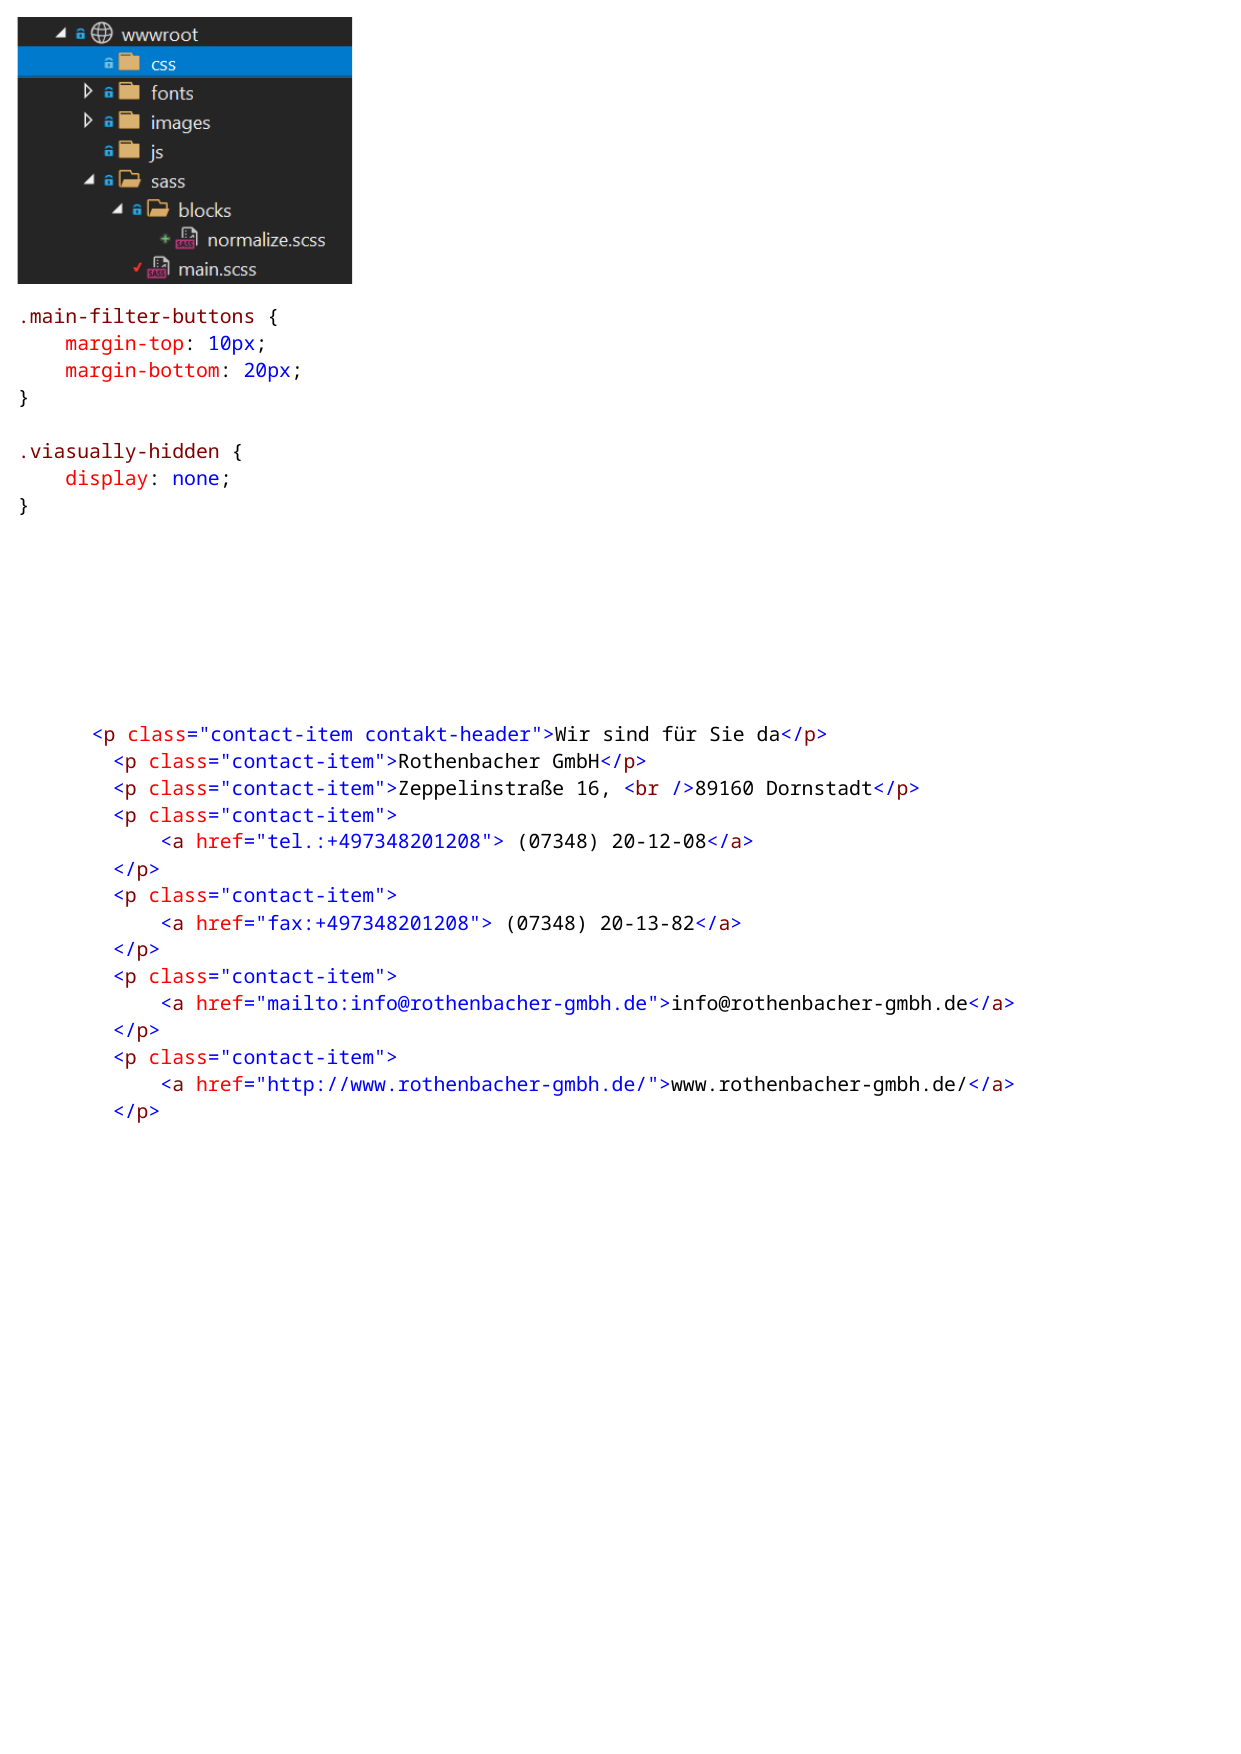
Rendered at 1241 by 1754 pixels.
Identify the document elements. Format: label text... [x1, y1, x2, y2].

text </p> [18, 1017, 1222, 1044]
text margin-top: 10px; [18, 329, 1222, 356]
text <p class="contact-item"> [18, 1044, 1222, 1071]
picture [17, 17, 353, 284]
text } [18, 491, 1222, 518]
text <a href="mailto:info@rothenbacher-gmbh.de">info@rothenbacher-gmbh.de</a> [18, 990, 1222, 1017]
text <p class="contact-item"> [18, 963, 1222, 990]
text <p class="contact-item"> [18, 801, 1222, 828]
text .main-filter-buttons { [18, 302, 1222, 329]
text <p class="contact-item">Zeppelinstraße 16, <br />﻿89160 Dornstadt</p> [18, 774, 1222, 801]
text <p class="contact-item">Rothenbacher GmbH</p> [18, 747, 1222, 774]
text </p> [18, 1098, 1222, 1124]
text </p> [18, 855, 1222, 882]
text display: none; [18, 464, 1222, 491]
text <p class="contact-item contakt-header">Wir sind für Sie da</p> [18, 720, 1222, 747]
text } [18, 383, 1222, 410]
text margin-bottom: 20px; [18, 356, 1222, 383]
text <a href="fax:+497348201208"> (07348) 20-13-82</a> [18, 909, 1222, 936]
text <a href="tel.:+497348201208"> (07348) 20-12-08</a> [18, 828, 1222, 855]
text <p class="contact-item"> [18, 882, 1222, 909]
text <a href="http://www.rothenbacher-gmbh.de/">www.rothenbacher-gmbh.de/</a> [18, 1071, 1222, 1098]
text </p> [18, 936, 1222, 963]
text .viasually-hidden { [18, 437, 1222, 464]
